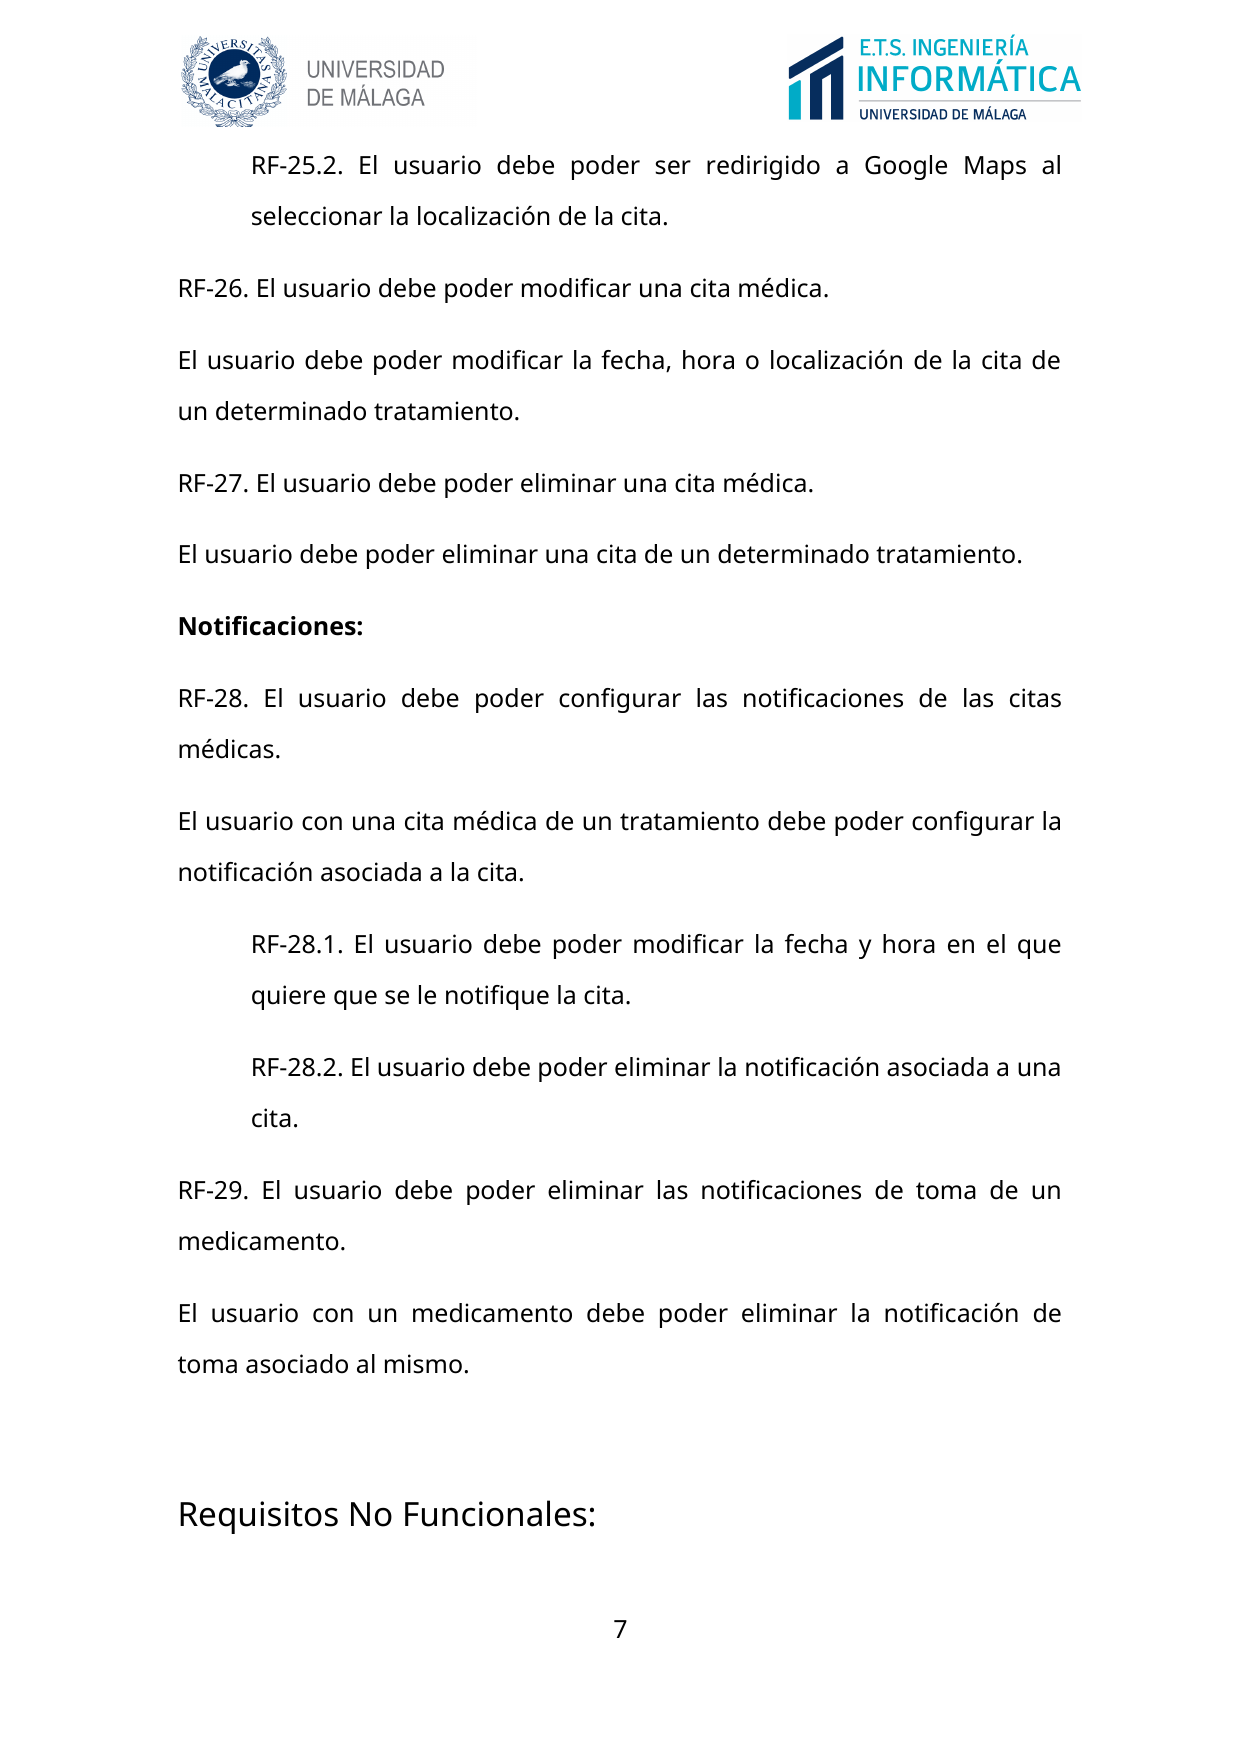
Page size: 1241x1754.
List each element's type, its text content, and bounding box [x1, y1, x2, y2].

text RF-28.2. El usuario debe poder eliminar la notificación asociada a una cita. [251, 1050, 1063, 1135]
picture [786, 34, 1083, 122]
picture [180, 35, 477, 127]
text El usuario debe poder modificar la fecha, hora o localización de la cita de un determinado tratamiento. [177, 342, 1063, 427]
text RF-27. El usuario debe poder eliminar una cita médica. [177, 465, 1063, 499]
text Notificaciones: [177, 609, 1063, 643]
text El usuario con una cita médica de un tratamiento debe poder configurar la notificación asociada a la cita. [177, 804, 1063, 889]
text RF-25.2. El usuario debe poder ser redirigido a Google Maps al seleccionar la localización de la cita. [251, 148, 1063, 233]
text RF-28. El usuario debe poder configurar las notificaciones de las citas médicas. [177, 681, 1063, 766]
text El usuario con un medicamento debe poder eliminar la notificación de toma asociado al mismo. [177, 1296, 1063, 1381]
text RF-29. El usuario debe poder eliminar las notificaciones de toma de un medicamento. [177, 1173, 1063, 1258]
text RF-26. El usuario debe poder modificar una cita médica. [177, 271, 1063, 304]
text Requisitos No Funcionales: [177, 1490, 1063, 1536]
text El usuario debe poder eliminar una cita de un determinado tratamiento. [177, 537, 1063, 571]
text RF-28.1. El usuario debe poder modificar la fecha y hora en el que quiere que se le notifique la cita. [251, 927, 1063, 1012]
